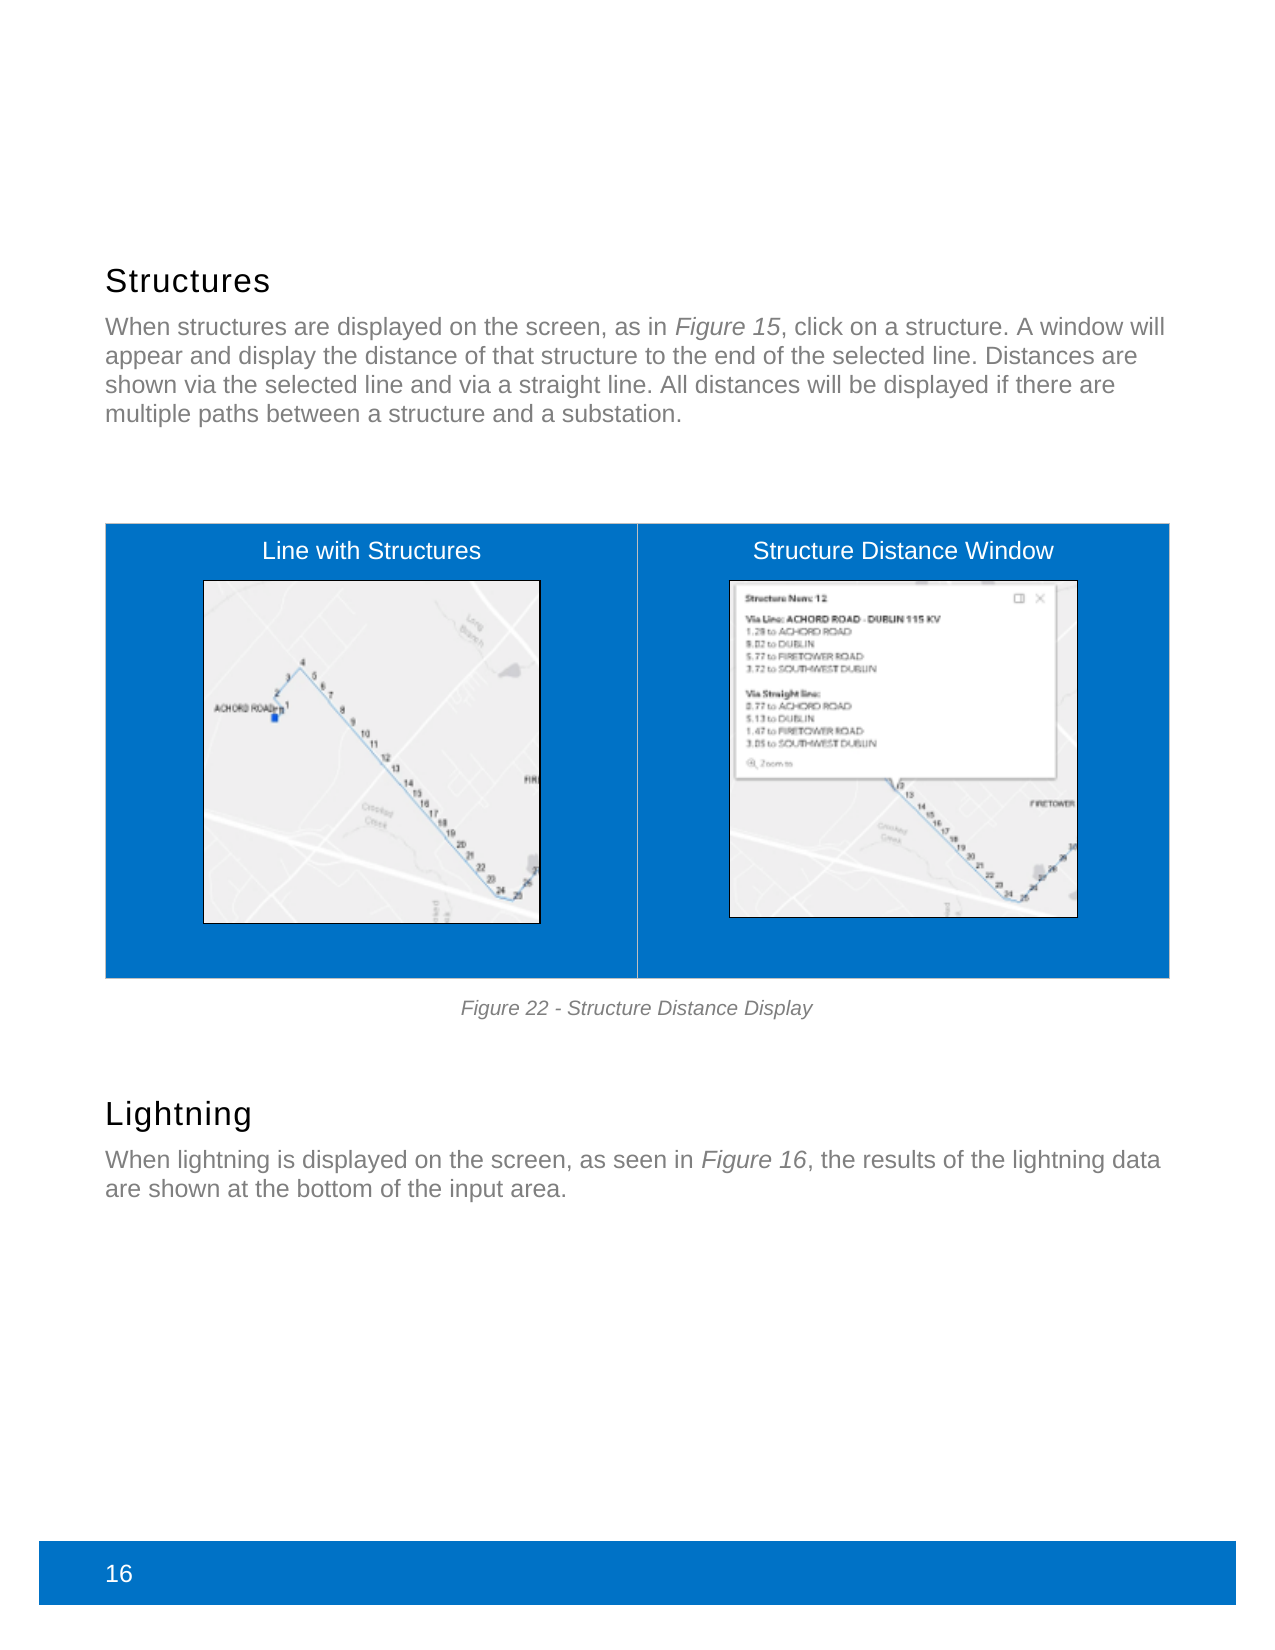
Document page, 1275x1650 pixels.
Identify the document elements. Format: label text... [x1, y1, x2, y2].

table_header Line with Structures [106, 524, 637, 978]
text When lightning is displayed on the screen, as seen in Figure 16, the results of the lightning data are shown at the bottom of the input area. [105, 1145, 1170, 1202]
subtitle Structures [105, 261, 1170, 300]
text When structures are displayed on the screen, as in Figure 15, click on a structure. A window will appear and display the distance of that structure to the end of the selected line. Distances are shown via the selected line and via a straight line. All distances will be displayed if there are multiple paths between a structure and a substation. [105, 312, 1170, 427]
table_header Structure Distance Window [638, 524, 1169, 978]
picture [730, 581, 1077, 917]
subtitle Lightning [105, 1094, 1170, 1132]
picture [204, 581, 539, 923]
